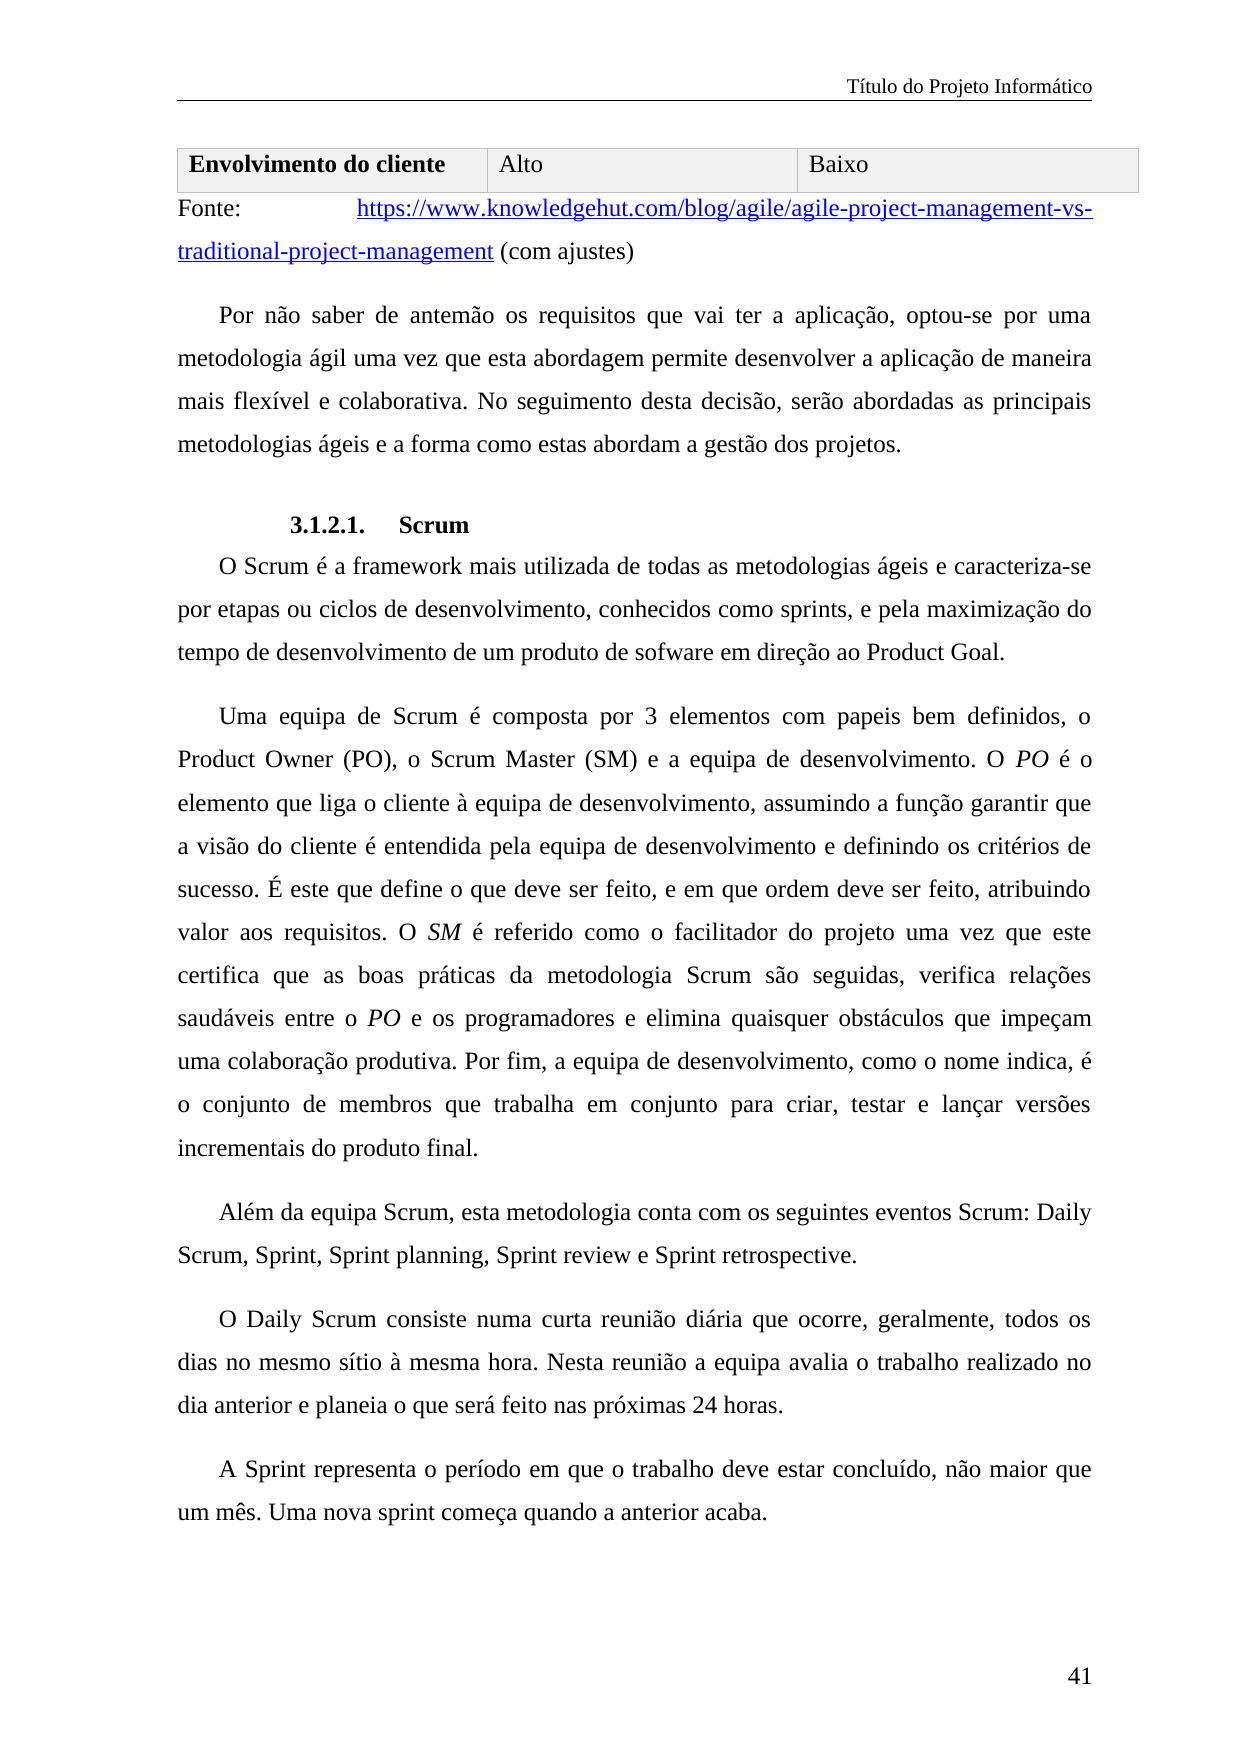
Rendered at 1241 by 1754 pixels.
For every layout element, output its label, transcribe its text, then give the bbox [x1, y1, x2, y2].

text Além da equipa Scrum, esta metodologia conta com os seguintes eventos Scrum: Daily Scrum, Sprint, Sprint planning, Sprint review e Sprint retrospective. [177, 1197, 1092, 1268]
text Por não saber de antemão os requisitos que vai ter a aplicação, optou-se por uma metodologia ágil uma vez que esta abordagem permite desenvolver a aplicação de maneira mais flexível e colaborativa. No seguimento desta decisão, serão abordadas as principais metodologias ágeis e a forma como estas abordam a gestão dos projetos. [177, 300, 1092, 458]
table_cell Baixo [798, 149, 1138, 192]
subtitle Scrum [290, 510, 1092, 539]
text Fonte: https://www.knowledgehut.com/blog/agile/agile-project-management-vs-traditional-project-management (com ajustes) [177, 193, 1092, 265]
text A Sprint representa o período em que o trabalho deve estar concluído, não maior que um mês. Uma nova sprint começa quando a anterior acaba. [177, 1454, 1092, 1526]
table_cell Alto [488, 149, 797, 192]
text Uma equipa de Scrum é composta por 3 elementos com papeis bem definidos, o Product Owner (PO), o Scrum Master (SM) e a equipa de desenvolvimento. O PO é o elemento que liga o cliente à equipa de desenvolvimento, assumindo a função garantir que a visão do cliente é entendida pela equipa de desenvolvimento e definindo os critérios de sucesso. É este que define o que deve ser feito, e em que ordem deve ser feito, atribuindo valor aos requisitos. O SM é referido como o facilitador do projeto uma vez que este certifica que as boas práticas da metodologia Scrum são seguidas, verifica relações saudáveis entre o PO e os programadores e elimina quaisquer obstáculos que impeçam uma colaboração produtiva. Por fim, a equipa de desenvolvimento, como o nome indica, é o conjunto de membros que trabalha em conjunto para criar, testar e lançar versões incrementais do produto final. [177, 701, 1092, 1161]
text O Scrum é a framework mais utilizada de todas as metodologias ágeis e caracteriza-se por etapas ou ciclos de desenvolvimento, conhecidos como sprints, e pela maximização do tempo de desenvolvimento de um produto de sofware em direção ao Product Goal. [177, 551, 1092, 666]
text O Daily Scrum consiste numa curta reunião diária que ocorre, geralmente, todos os dias no mesmo sítio à mesma hora. Nesta reunião a equipa avalia o trabalho realizado no dia anterior e planeia o que será feito nas próximas 24 horas. [177, 1304, 1092, 1419]
table_cell Envolvimento do cliente [178, 149, 487, 192]
